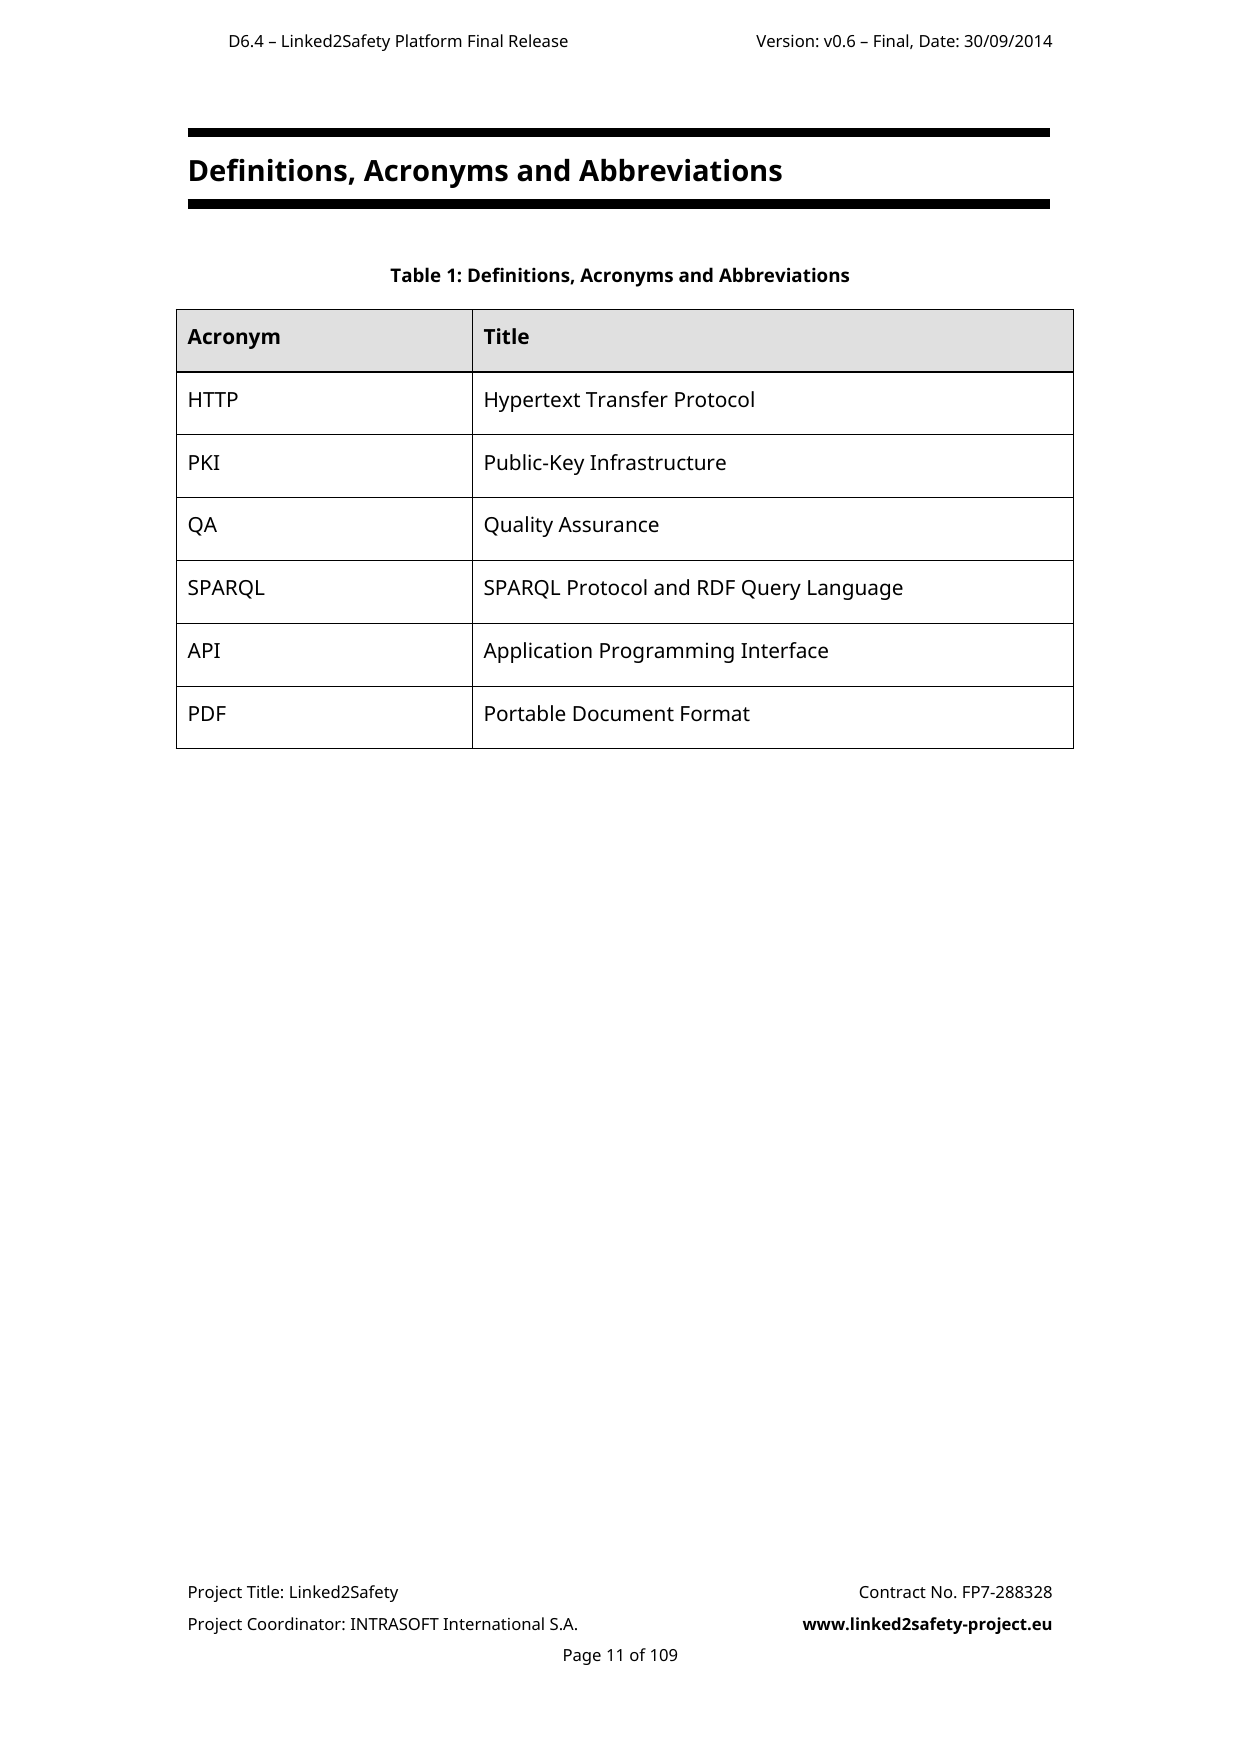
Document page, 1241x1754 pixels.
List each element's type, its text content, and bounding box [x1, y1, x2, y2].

table_cell PKI [177, 435, 472, 497]
table_cell Quality Assurance [473, 498, 1073, 560]
table_cell SPARQL Protocol and RDF Query Language [473, 561, 1073, 623]
table_cell Public-Key Infrastructure [473, 435, 1073, 497]
table_cell Portable Document Format [473, 687, 1073, 748]
table_header Title [473, 310, 1073, 371]
text Table 1: Definitions, Acronyms and Abbreviations [187, 262, 1053, 288]
table_cell API [177, 624, 472, 686]
table_header Acronym [177, 310, 472, 371]
table_cell PDF [177, 687, 472, 748]
table_cell Application Programming Interface [473, 624, 1073, 686]
table_cell Hypertext Transfer Protocol [473, 373, 1073, 434]
table_cell HTTP [177, 373, 472, 434]
table_cell QA [177, 498, 472, 560]
table_cell SPARQL [177, 561, 472, 623]
